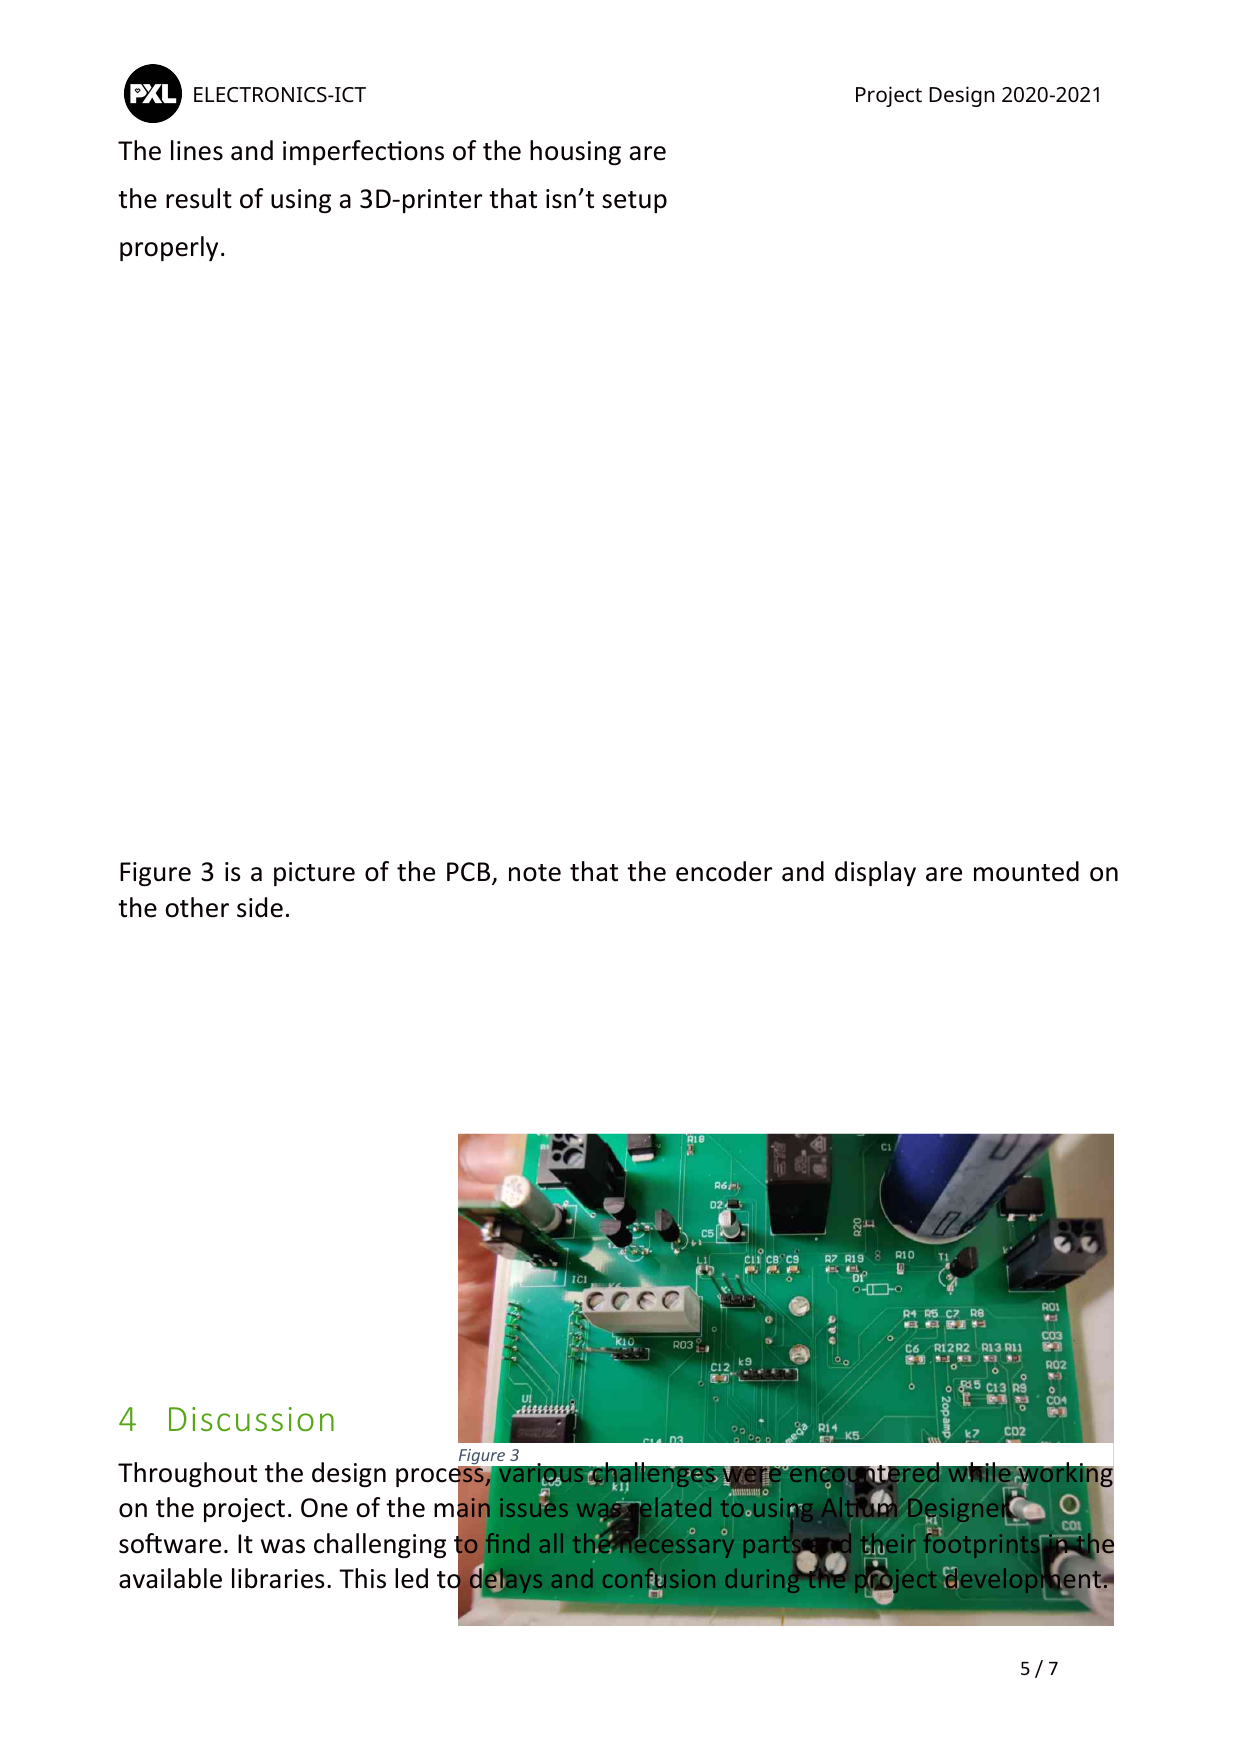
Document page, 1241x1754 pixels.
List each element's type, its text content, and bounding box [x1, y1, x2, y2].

subtitle Discussion [118, 1395, 1122, 1441]
text Figure 3 is a picture of the PCB, note that the encoder and display are mounted on the other side. [118, 853, 1122, 925]
picture [458, 1596, 1114, 1626]
text The lines and imperfections of the housing are [118, 132, 1122, 167]
picture [118, 59, 188, 129]
text Throughout the design process, various challenges were encountered while working on the project. One of the main issues was related to using Altium Designer software. It was challenging to find all the necessary parts and their footprints in the available libraries. This led to delays and confusion during the project development. [118, 1454, 1122, 1596]
text properly. [118, 228, 1122, 263]
picture [458, 1134, 1114, 1395]
text the result of using a 3D-printer that isn’t setup [118, 180, 1122, 215]
